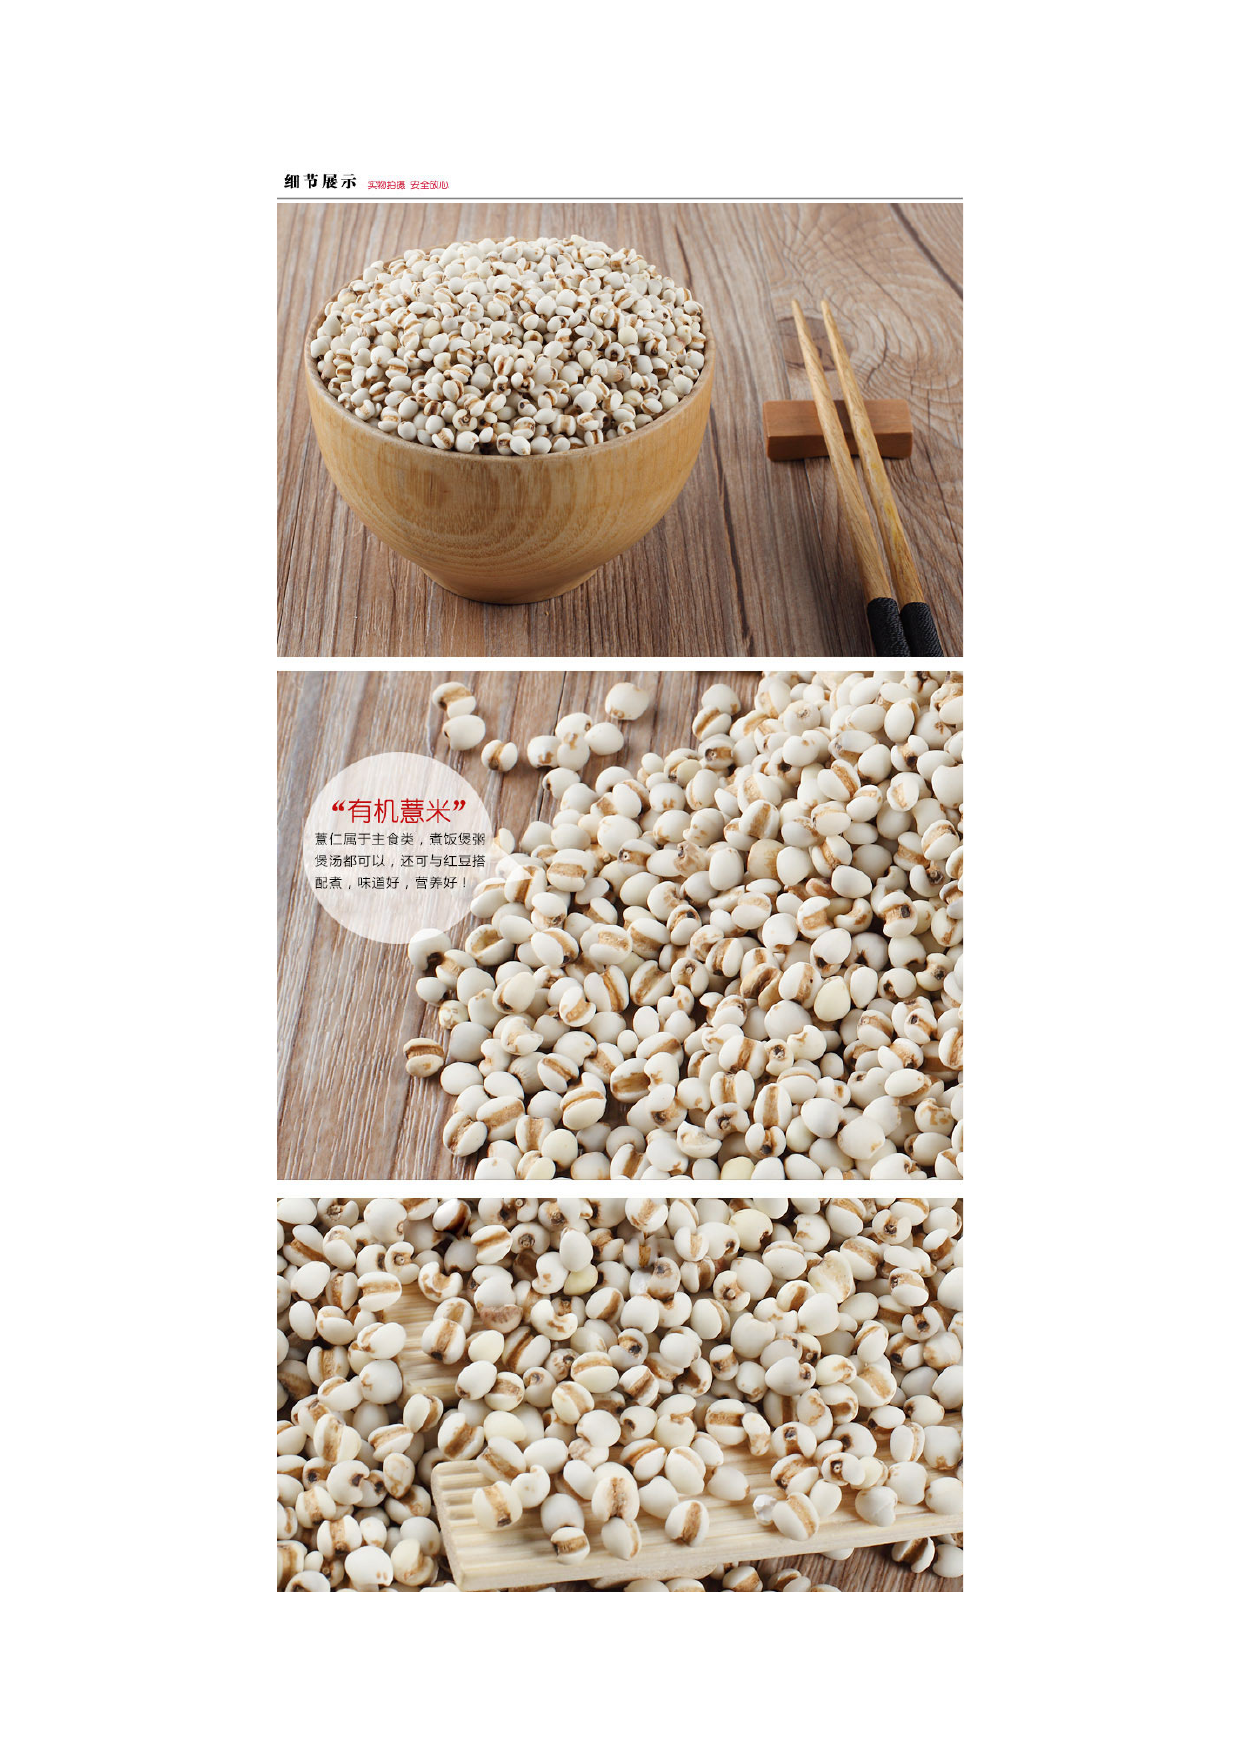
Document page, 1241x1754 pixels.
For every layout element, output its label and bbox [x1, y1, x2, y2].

picture [277, 162, 964, 1592]
